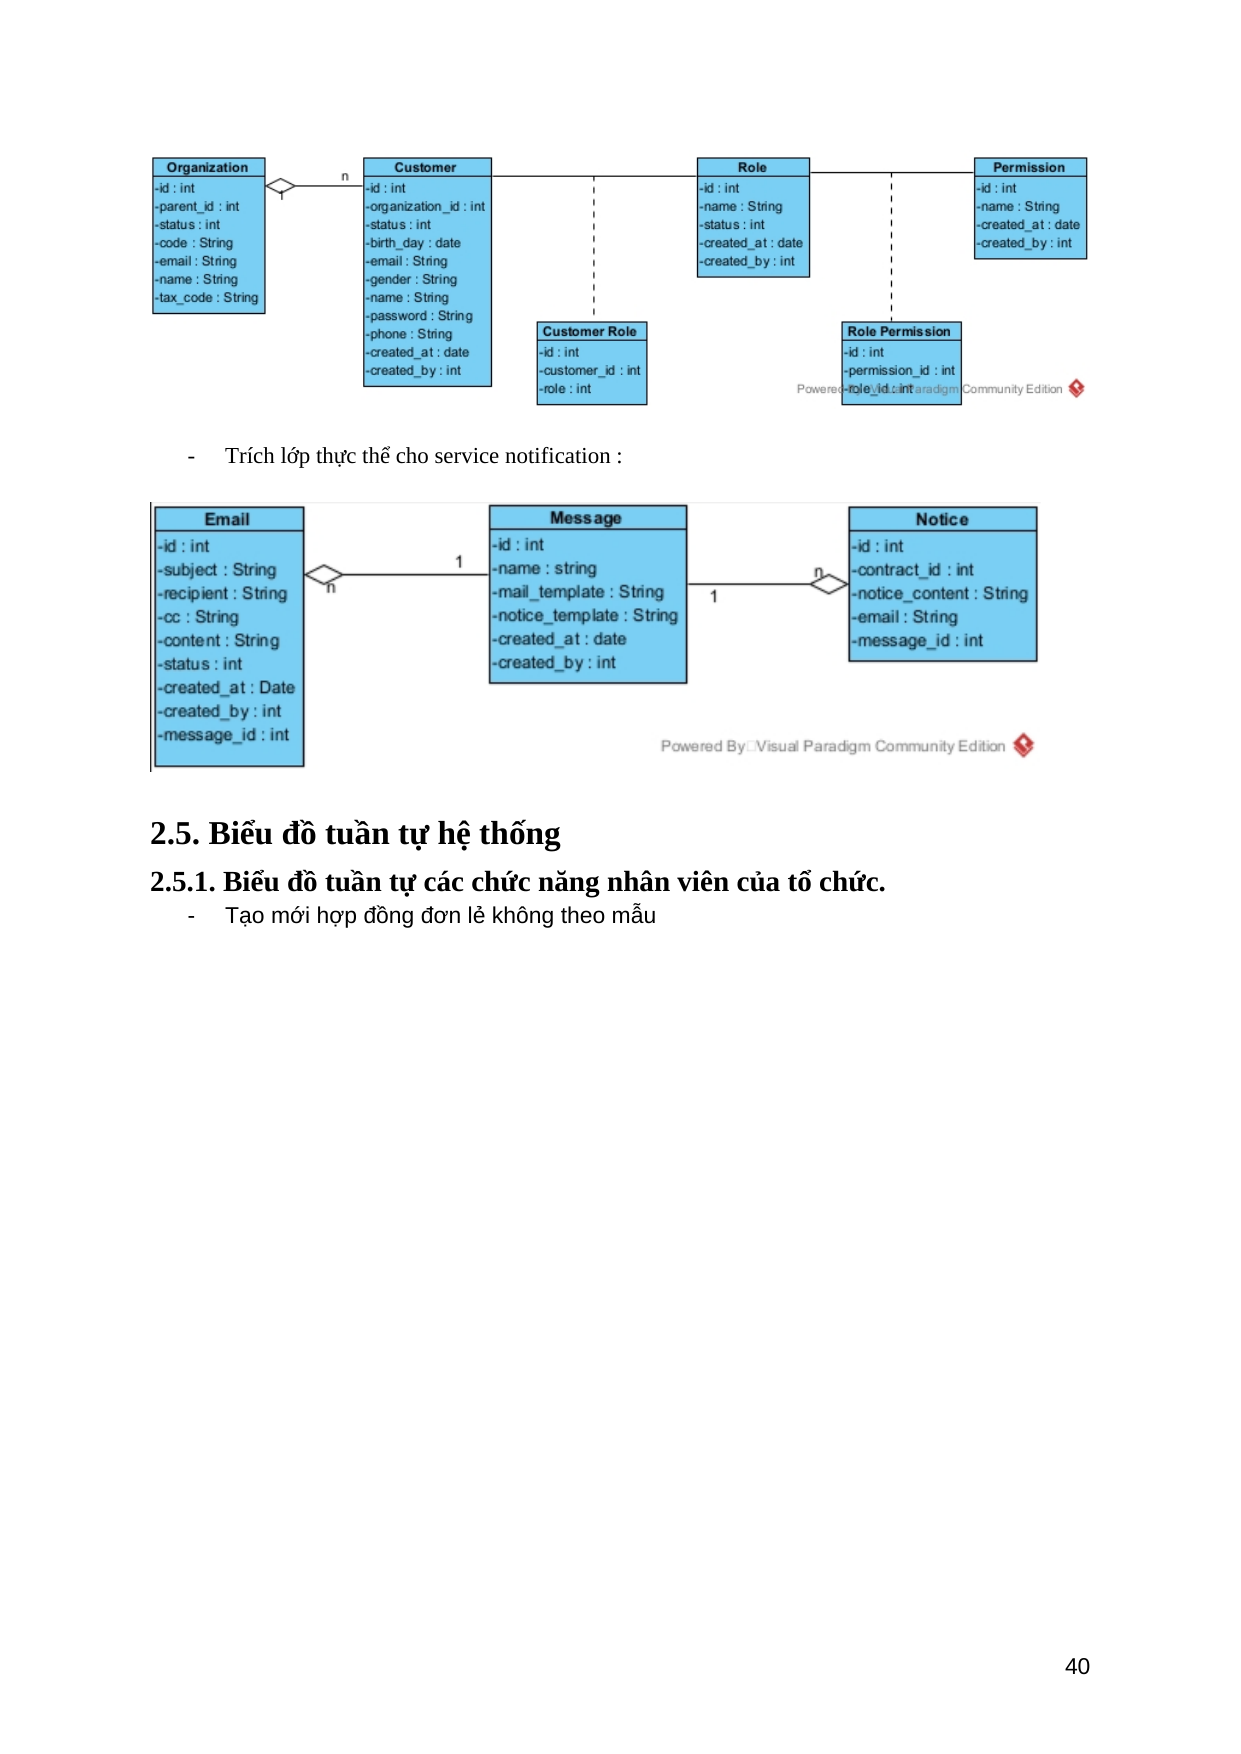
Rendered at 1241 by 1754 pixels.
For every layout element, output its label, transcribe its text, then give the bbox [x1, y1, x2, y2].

picture [150, 150, 1091, 409]
subtitle 2.5.1. Biểu đồ tuần tự các chức năng nhân viên của tổ chức. [150, 864, 1090, 897]
list Trích lớp thực thể cho service notification : [187, 442, 1090, 469]
list Tạo mới hợp đồng đơn lẻ không theo mẫu [187, 902, 1090, 929]
subtitle 2.5. Biểu đồ tuần tự hệ thống [150, 813, 1090, 851]
picture [150, 502, 1041, 772]
